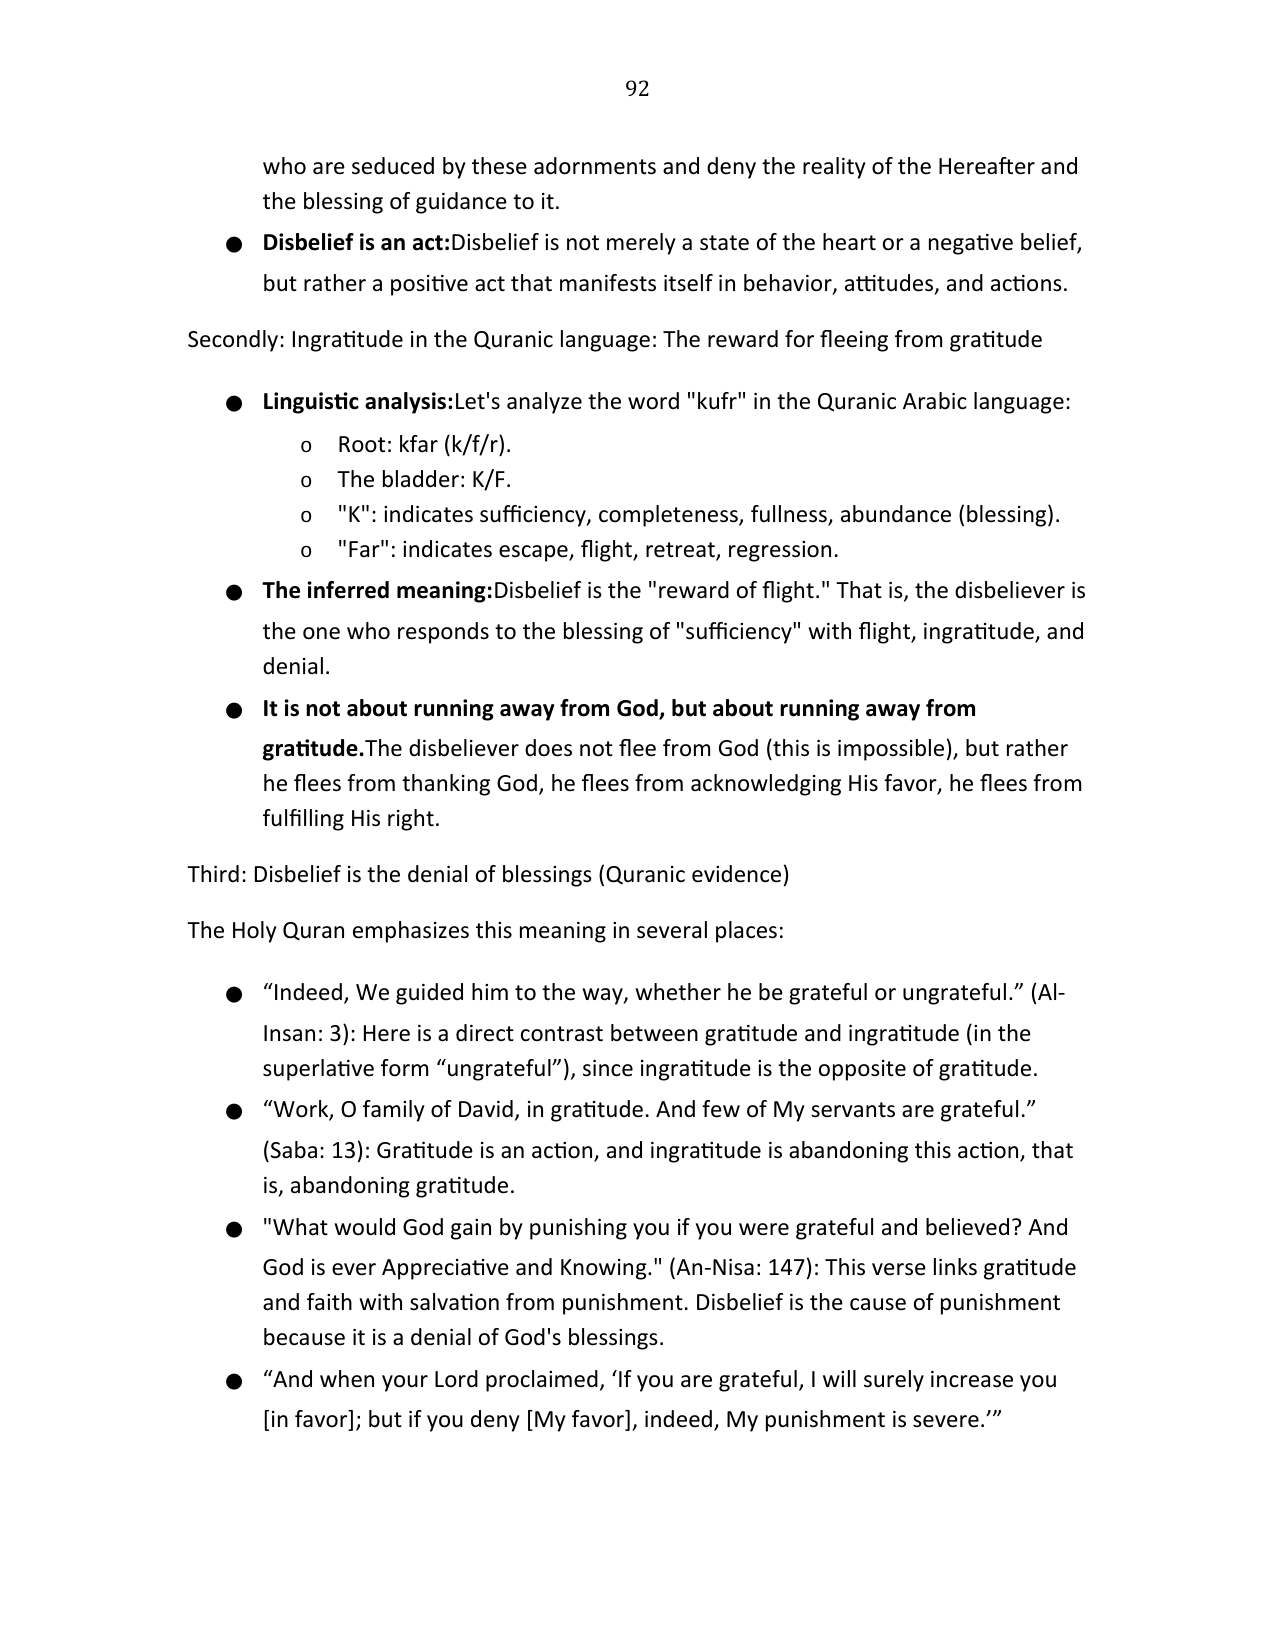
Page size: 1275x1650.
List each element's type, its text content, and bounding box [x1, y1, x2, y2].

list It is not about running away from God, but about running away from gratitude.The disbeliever does not flee from God (this is impossible), but rather he flees from thanking God, he flees from acknowledging His favor, he flees from fulfilling His right. [225, 685, 1087, 833]
list Linguistic analysis:Let's analyze the word "kufr" in the Quranic Arabic language: [225, 379, 1087, 422]
list Disbelief is an act:Disbelief is not merely a state of the heart or a negative belief, but rather a positive act that manifests itself in behavior, attitudes, and actions. [225, 220, 1087, 298]
list “Indeed, We guided him to the way, whether he be grateful or ungrateful.” (Al-Insan: 3): Here is a direct contrast between gratitude and ingratitude (in the superlative form “ungrateful”), since ingratitude is the opposite of gratitude. [225, 970, 1087, 1082]
list “Work, O family of David, in gratitude. And few of My servants are grateful.” (Saba: 13): Gratitude is an action, and ingratitude is abandoning this action, that is, abandoning gratitude. [225, 1087, 1087, 1200]
text Secondly: Ingratitude in the Quranic language: The reward for fleeing from gratitude [187, 323, 1087, 353]
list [225, 1356, 1087, 1434]
text The Holy Quran emphasizes this meaning in several places: [187, 914, 1087, 944]
list "K": indicates sufficiency, completeness, fullness, abundance (blessing). [300, 498, 1087, 528]
list The bladder: K/F. [300, 463, 1087, 493]
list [225, 150, 1087, 216]
text Third: Disbelief is the denial of blessings (Quranic evidence) [187, 858, 1087, 889]
list "Far": indicates escape, flight, retreat, regression. [300, 533, 1087, 563]
list Root: kfar (k/f/r). [300, 428, 1087, 458]
list "What would God gain by punishing you if you were grateful and believed? And God is ever Appreciative and Knowing." (An-Nisa: 147): This verse links gratitude and faith with salvation from punishment. Disbelief is the cause of punishment because it is a denial of God's blessings. [225, 1204, 1087, 1352]
list The inferred meaning:Disbelief is the "reward of flight." That is, the disbeliever is the one who responds to the blessing of "sufficiency" with flight, ingratitude, and denial. [225, 568, 1087, 681]
